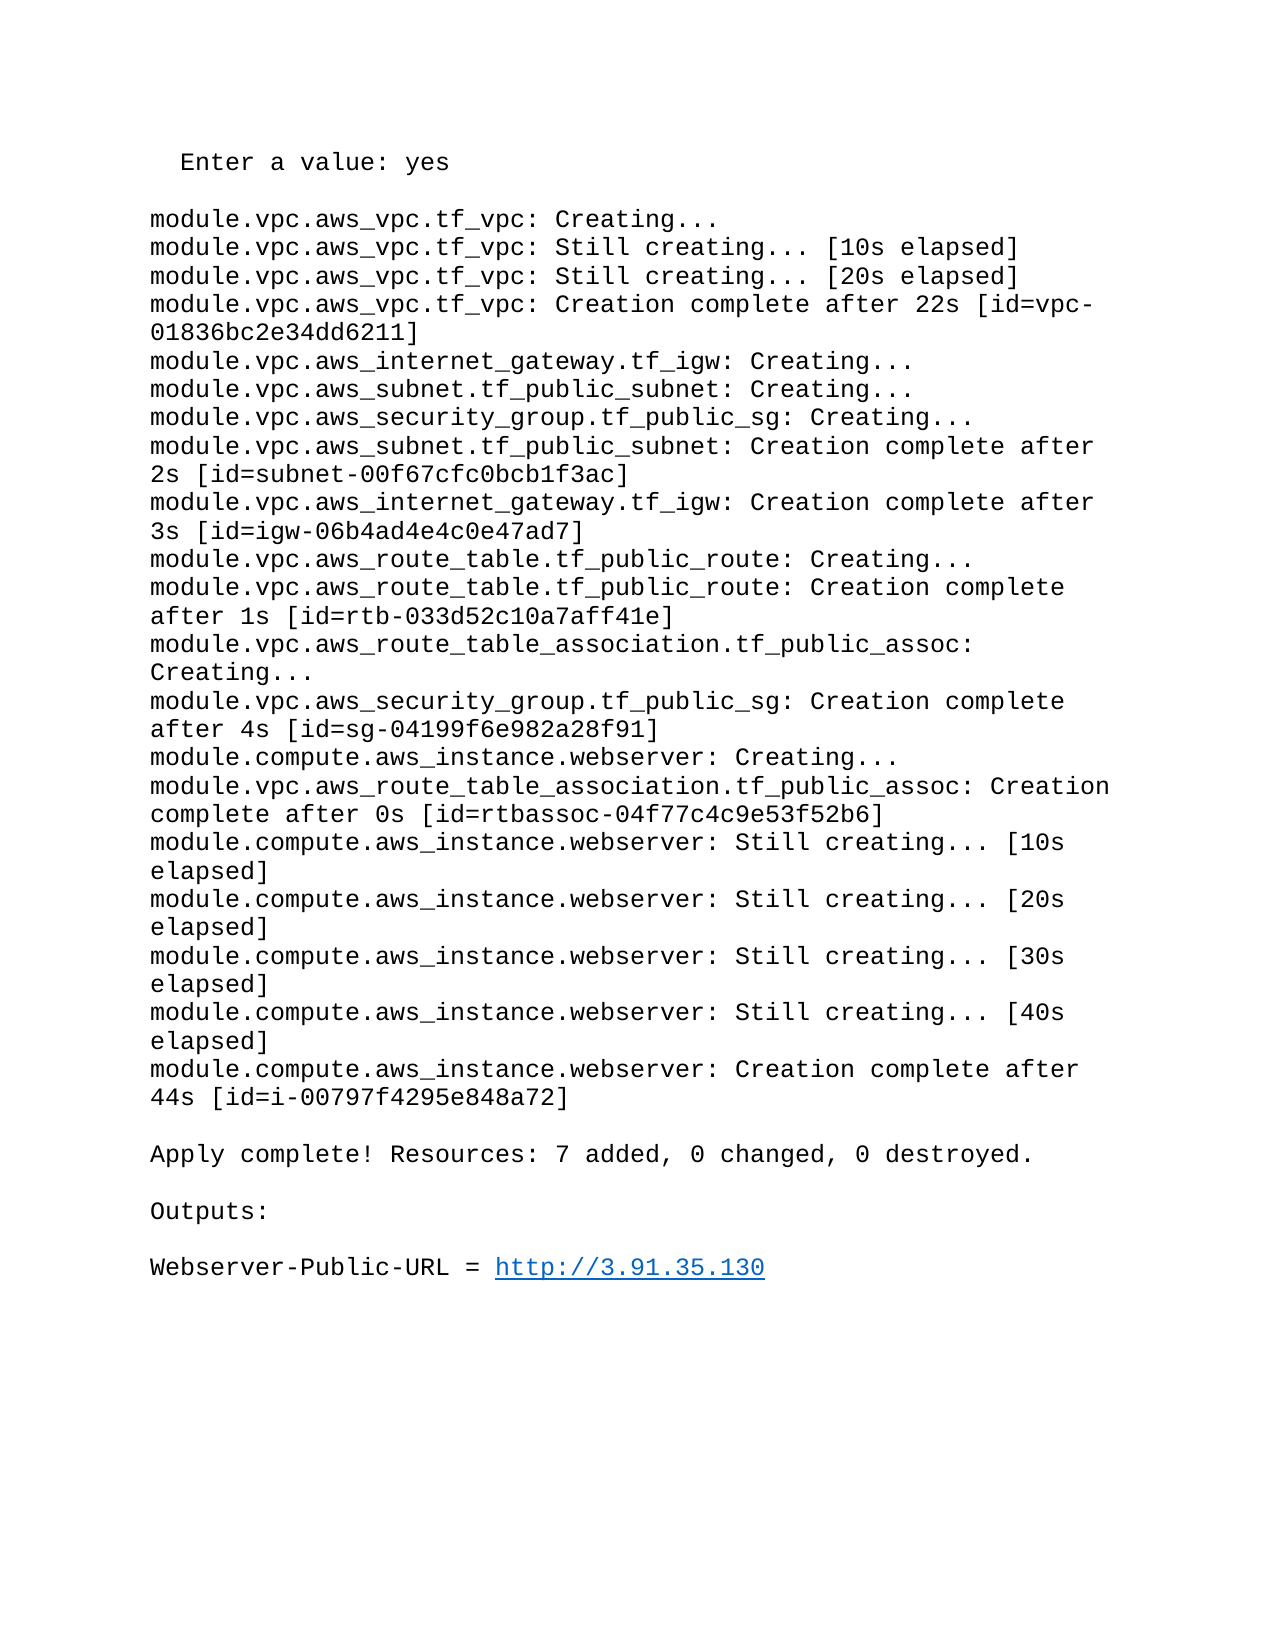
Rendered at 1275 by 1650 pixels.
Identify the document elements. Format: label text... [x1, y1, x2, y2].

text module.compute.aws_instance.webserver: Still creating... [30s elapsed] [150, 943, 1125, 1000]
text module.vpc.aws_subnet.tf_public_subnet: Creating... [150, 377, 1125, 405]
text Enter a value: yes [150, 150, 1125, 178]
text module.vpc.aws_route_table_association.tf_public_assoc: Creation complete after 0s [id=rtbassoc-04f77c4c9e53f52b6] [150, 773, 1125, 830]
text module.vpc.aws_route_table.tf_public_route: Creation complete after 1s [id=rtb-033d52c10a7aff41e] [150, 575, 1125, 632]
text module.vpc.aws_route_table.tf_public_route: Creating... [150, 547, 1125, 575]
text module.compute.aws_instance.webserver: Still creating... [20s elapsed] [150, 887, 1125, 943]
text module.vpc.aws_vpc.tf_vpc: Still creating... [10s elapsed] [150, 235, 1125, 263]
text module.vpc.aws_route_table_association.tf_public_assoc: Creating... [150, 632, 1125, 688]
text module.vpc.aws_internet_gateway.tf_igw: Creating... [150, 348, 1125, 377]
text module.compute.aws_instance.webserver: Creation complete after 44s [id=i-00797f4295e848a72] [150, 1057, 1125, 1113]
text Webserver-Public-URL = http://3.91.35.130 [150, 1255, 1125, 1283]
text module.vpc.aws_vpc.tf_vpc: Creation complete after 22s [id=vpc-01836bc2e34dd6211] [150, 292, 1125, 348]
text module.vpc.aws_vpc.tf_vpc: Still creating... [20s elapsed] [150, 263, 1125, 292]
text module.compute.aws_instance.webserver: Still creating... [10s elapsed] [150, 830, 1125, 887]
text module.vpc.aws_security_group.tf_public_sg: Creation complete after 4s [id=sg-04199f6e982a28f91] [150, 688, 1125, 745]
text module.vpc.aws_security_group.tf_public_sg: Creating... [150, 405, 1125, 433]
text module.compute.aws_instance.webserver: Creating... [150, 745, 1125, 773]
text Outputs: [150, 1198, 1125, 1227]
text module.vpc.aws_subnet.tf_public_subnet: Creation complete after 2s [id=subnet-00f67cfc0bcb1f3ac] [150, 433, 1125, 490]
text module.vpc.aws_vpc.tf_vpc: Creating... [150, 207, 1125, 235]
text module.compute.aws_instance.webserver: Still creating... [40s elapsed] [150, 1000, 1125, 1057]
text module.vpc.aws_internet_gateway.tf_igw: Creation complete after 3s [id=igw-06b4ad4e4c0e47ad7] [150, 490, 1125, 547]
text Apply complete! Resources: 7 added, 0 changed, 0 destroyed. [150, 1142, 1125, 1170]
